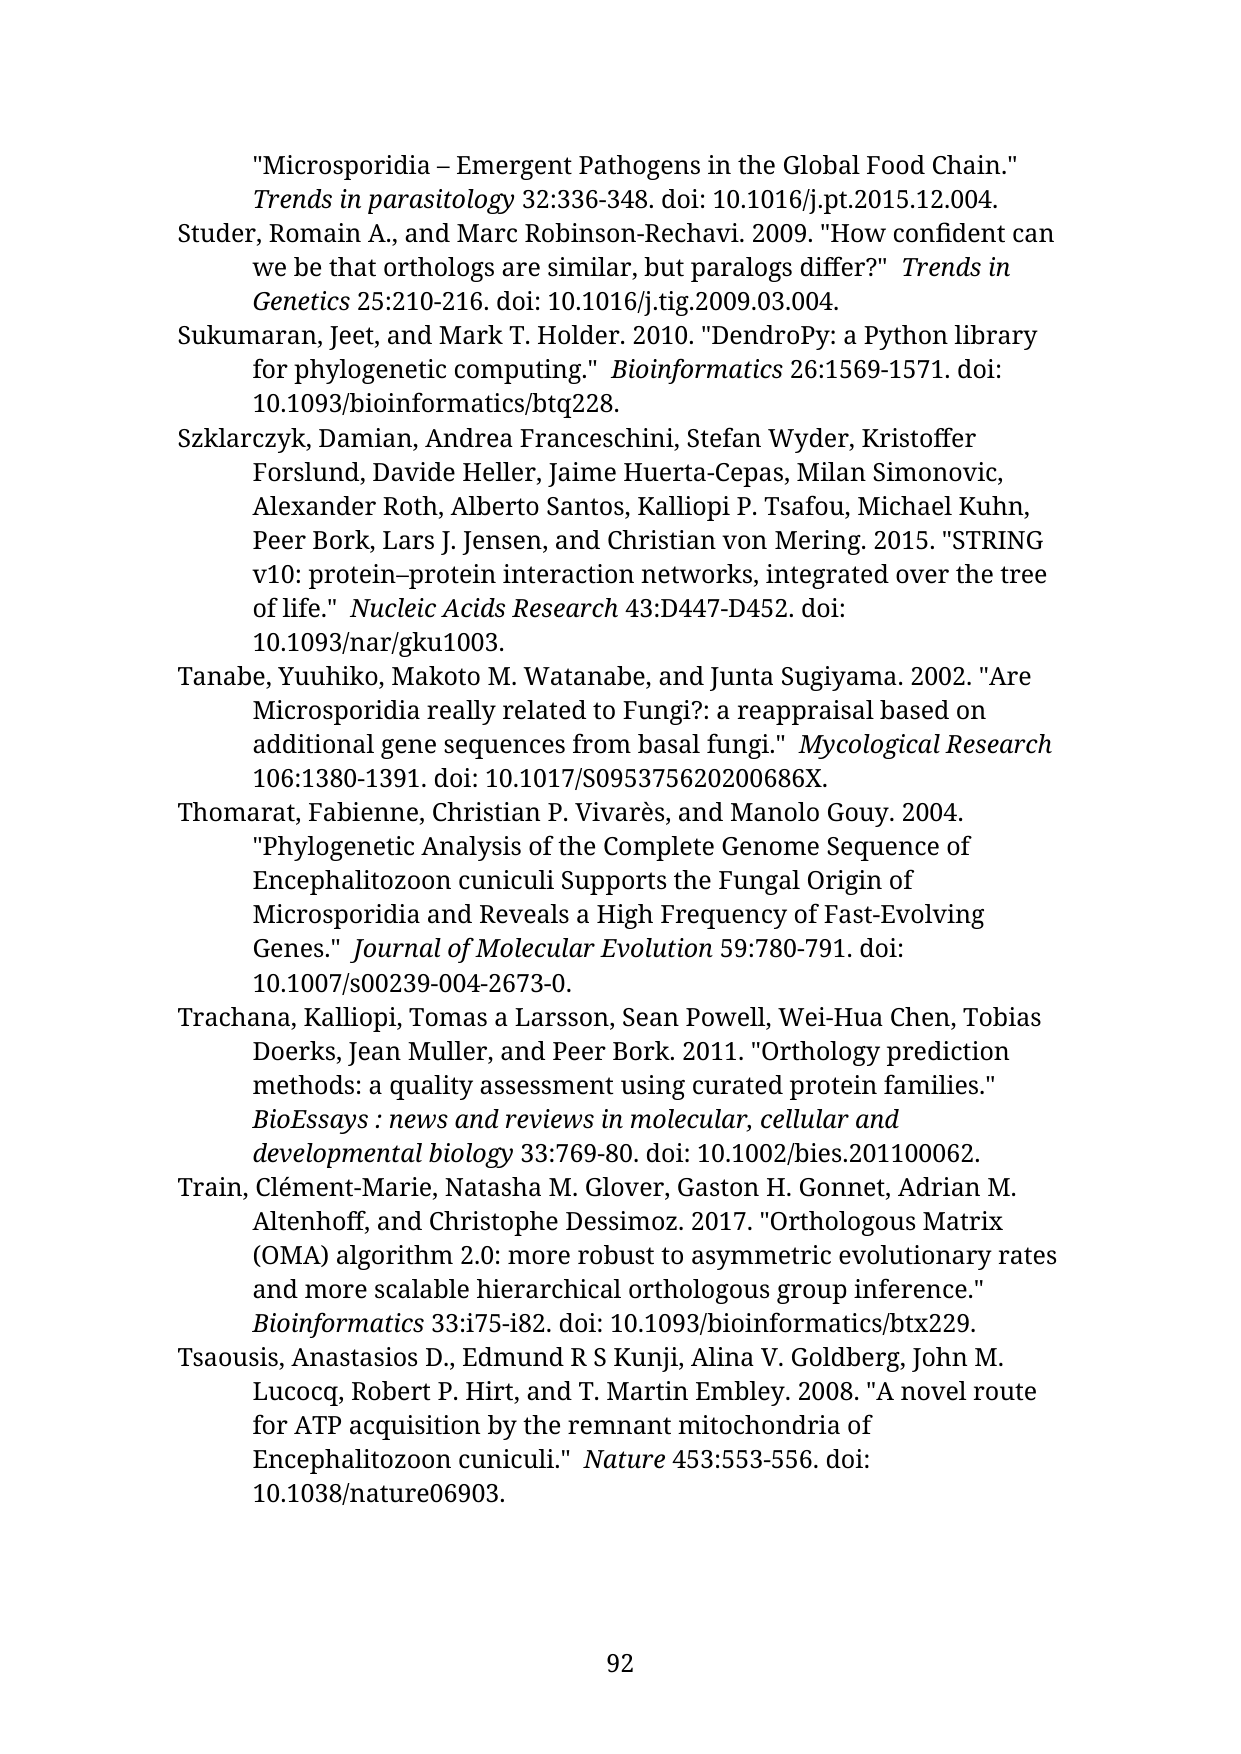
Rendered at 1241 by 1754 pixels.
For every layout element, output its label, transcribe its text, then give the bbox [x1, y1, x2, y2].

text Sukumaran, Jeet, and Mark T. Holder. 2010. "DendroPy: a Python library for phylogenetic computing." Bioinformatics 26:1569-1571. doi: 10.1093/bioinformatics/btq228. [177, 318, 1063, 420]
text Szklarczyk, Damian, Andrea Franceschini, Stefan Wyder, Kristoffer Forslund, Davide Heller, Jaime Huerta-Cepas, Milan Simonovic, Alexander Roth, Alberto Santos, Kalliopi P. Tsafou, Michael Kuhn, Peer Bork, Lars J. Jensen, and Christian von Mering. 2015. "STRING v10: protein–protein interaction networks, integrated over the tree of life." Nucleic Acids Research 43:D447-D452. doi: 10.1093/nar/gku1003. [177, 420, 1063, 659]
text Trachana, Kalliopi, Tomas a Larsson, Sean Powell, Wei-Hua Chen, Tobias Doerks, Jean Muller, and Peer Bork. 2011. "Orthology prediction methods: a quality assessment using curated protein families." BioEssays : news and reviews in molecular, cellular and developmental biology 33:769-80. doi: 10.1002/bies.201100062. [177, 999, 1063, 1169]
text Train, Clément-Marie, Natasha M. Glover, Gaston H. Gonnet, Adrian M. Altenhoff, and Christophe Dessimoz. 2017. "Orthologous Matrix (OMA) algorithm 2.0: more robust to asymmetric evolutionary rates and more scalable hierarchical orthologous group inference." Bioinformatics 33:i75-i82. doi: 10.1093/bioinformatics/btx229. [177, 1169, 1063, 1340]
text Thomarat, Fabienne, Christian P. Vivarès, and Manolo Gouy. 2004. "Phylogenetic Analysis of the Complete Genome Sequence of Encephalitozoon cuniculi Supports the Fungal Origin of Microsporidia and Reveals a High Frequency of Fast-Evolving Genes." Journal of Molecular Evolution 59:780-791. doi: 10.1007/s00239-004-2673-0. [177, 795, 1063, 999]
text Tsaousis, Anastasios D., Edmund R S Kunji, Alina V. Goldberg, John M. Lucocq, Robert P. Hirt, and T. Martin Embley. 2008. "A novel route for ATP acquisition by the remnant mitochondria of Encephalitozoon cuniculi." Nature 453:553-556. doi: 10.1038/nature06903. [177, 1340, 1063, 1510]
text Tanabe, Yuuhiko, Makoto M. Watanabe, and Junta Sugiyama. 2002. "Are Microsporidia really related to Fungi?: a reappraisal based on additional gene sequences from basal fungi." Mycological Research 106:1380-1391. doi: 10.1017/S095375620200686X. [177, 659, 1063, 795]
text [177, 148, 1063, 216]
text Studer, Romain A., and Marc Robinson-Rechavi. 2009. "How confident can we be that orthologs are similar, but paralogs differ?" Trends in Genetics 25:210-216. doi: 10.1016/j.tig.2009.03.004. [177, 216, 1063, 318]
